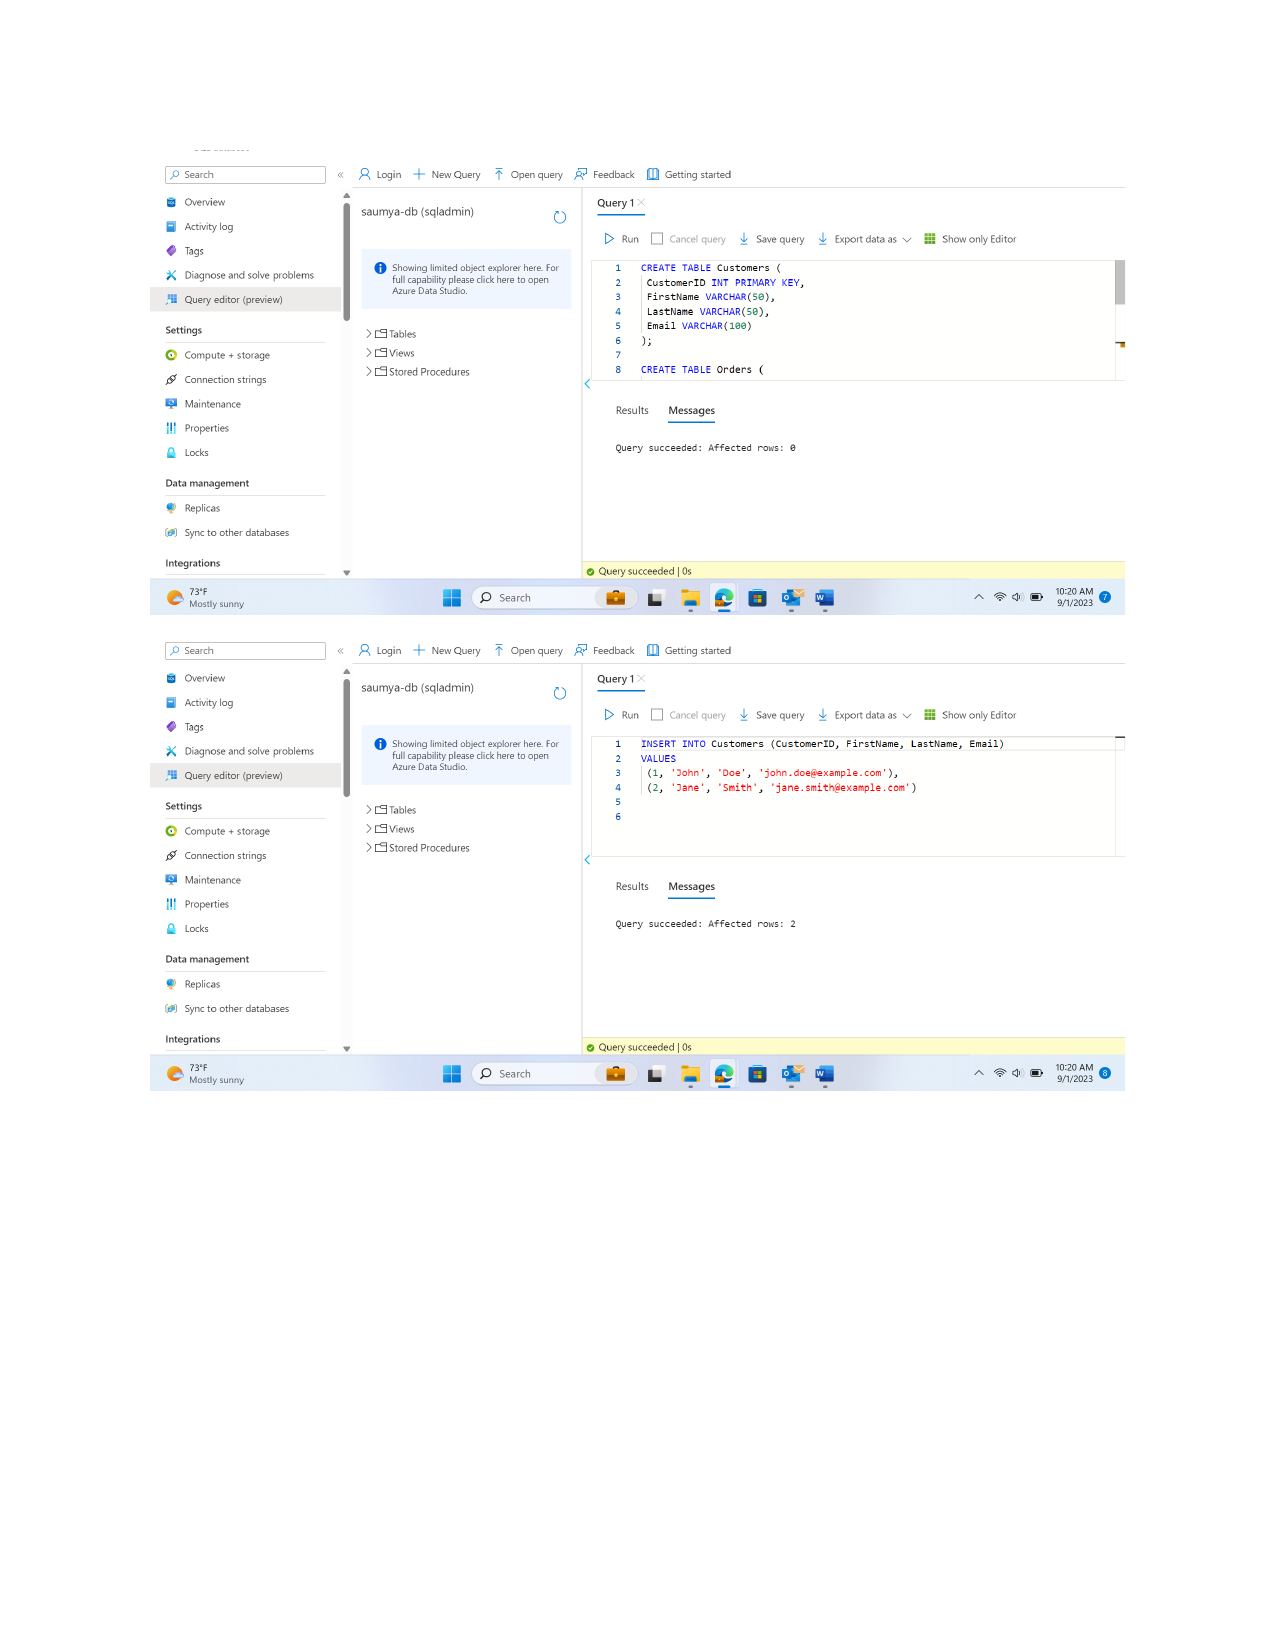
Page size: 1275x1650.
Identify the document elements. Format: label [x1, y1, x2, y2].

picture [150, 633, 1125, 1091]
picture [150, 150, 1125, 615]
